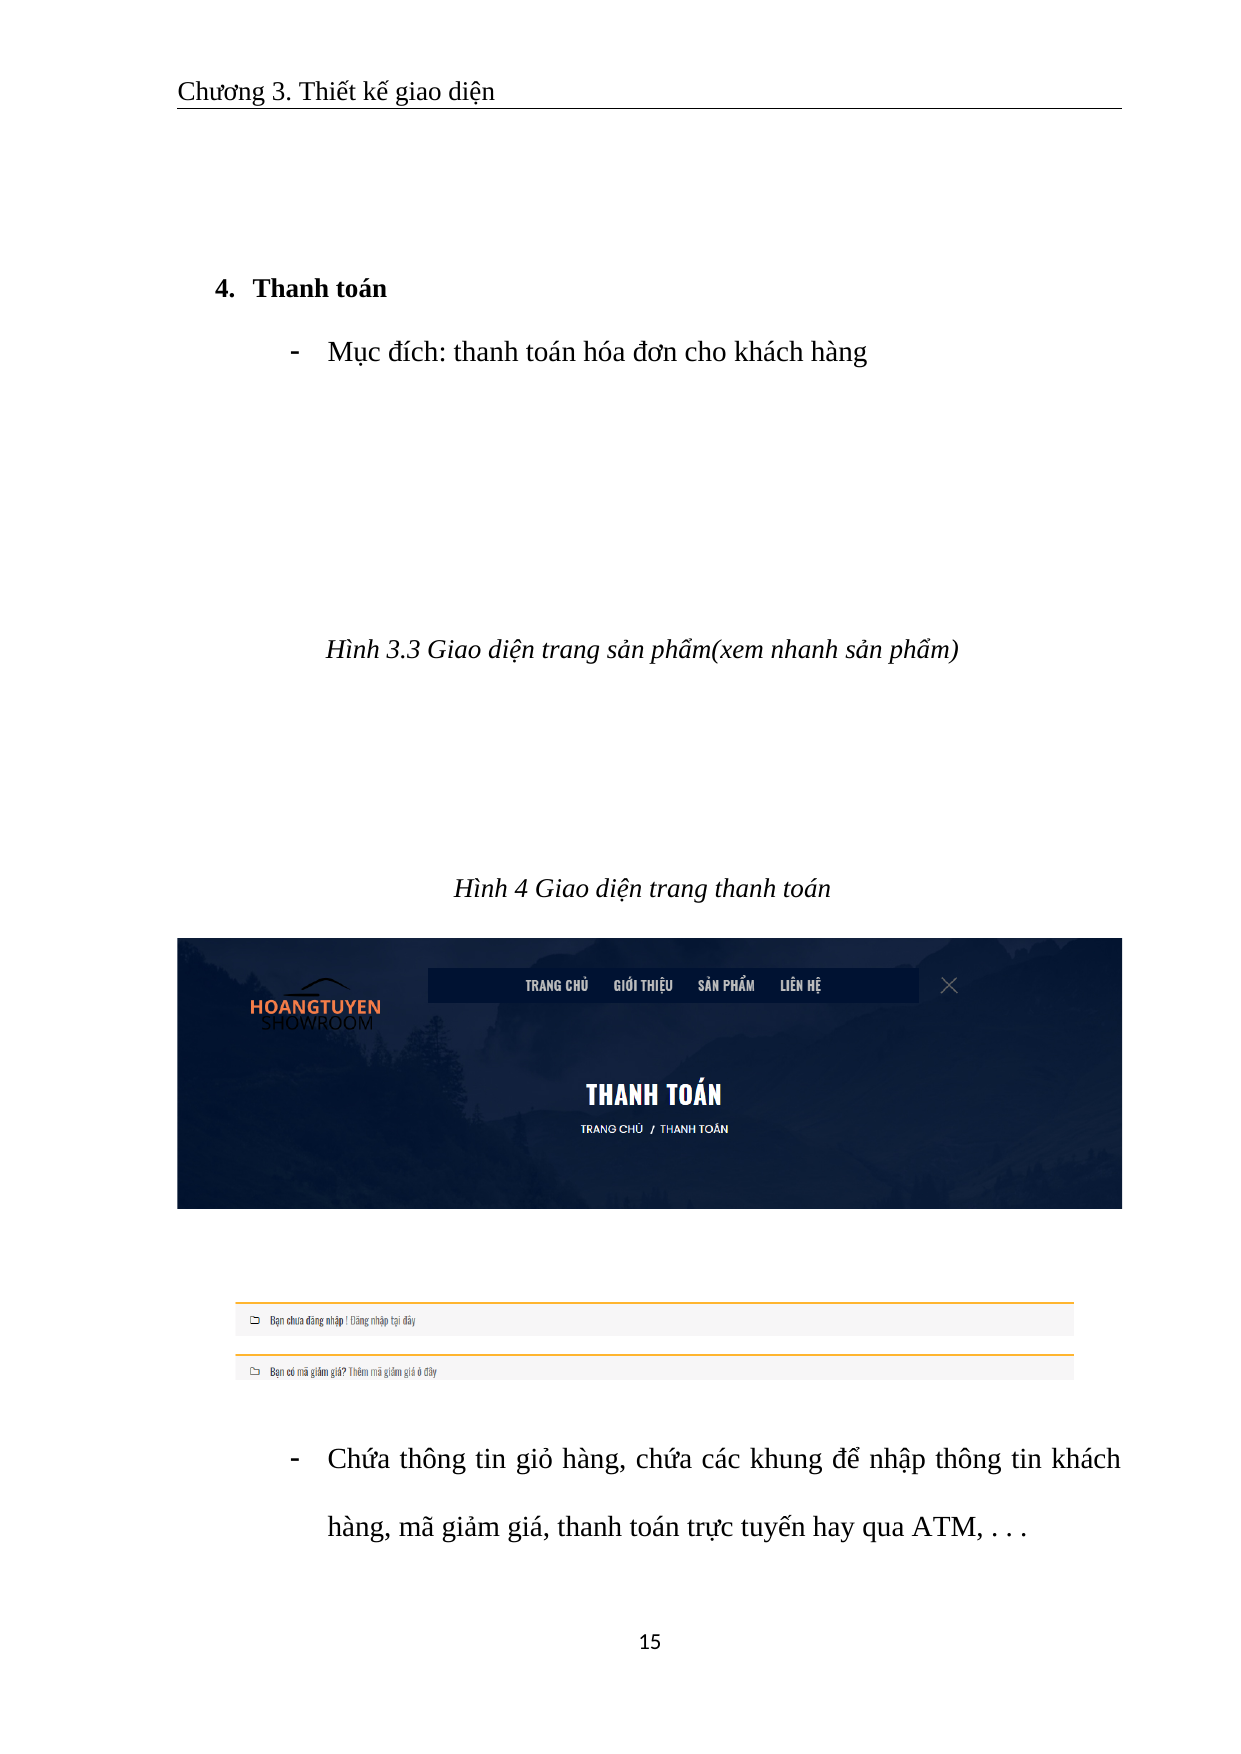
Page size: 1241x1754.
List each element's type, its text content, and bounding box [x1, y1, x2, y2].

list Chứa thông tin giỏ hàng, chứa các khung để nhập thông tin khách hàng, mã giảm giá, thanh toán trực tuyến hay qua ATM, . . . [290, 1442, 1122, 1542]
picture [177, 938, 1123, 1380]
list Thanh toán [215, 272, 1122, 303]
list Mục đích: thanh toán hóa đơn cho khách hàng [290, 334, 1122, 368]
